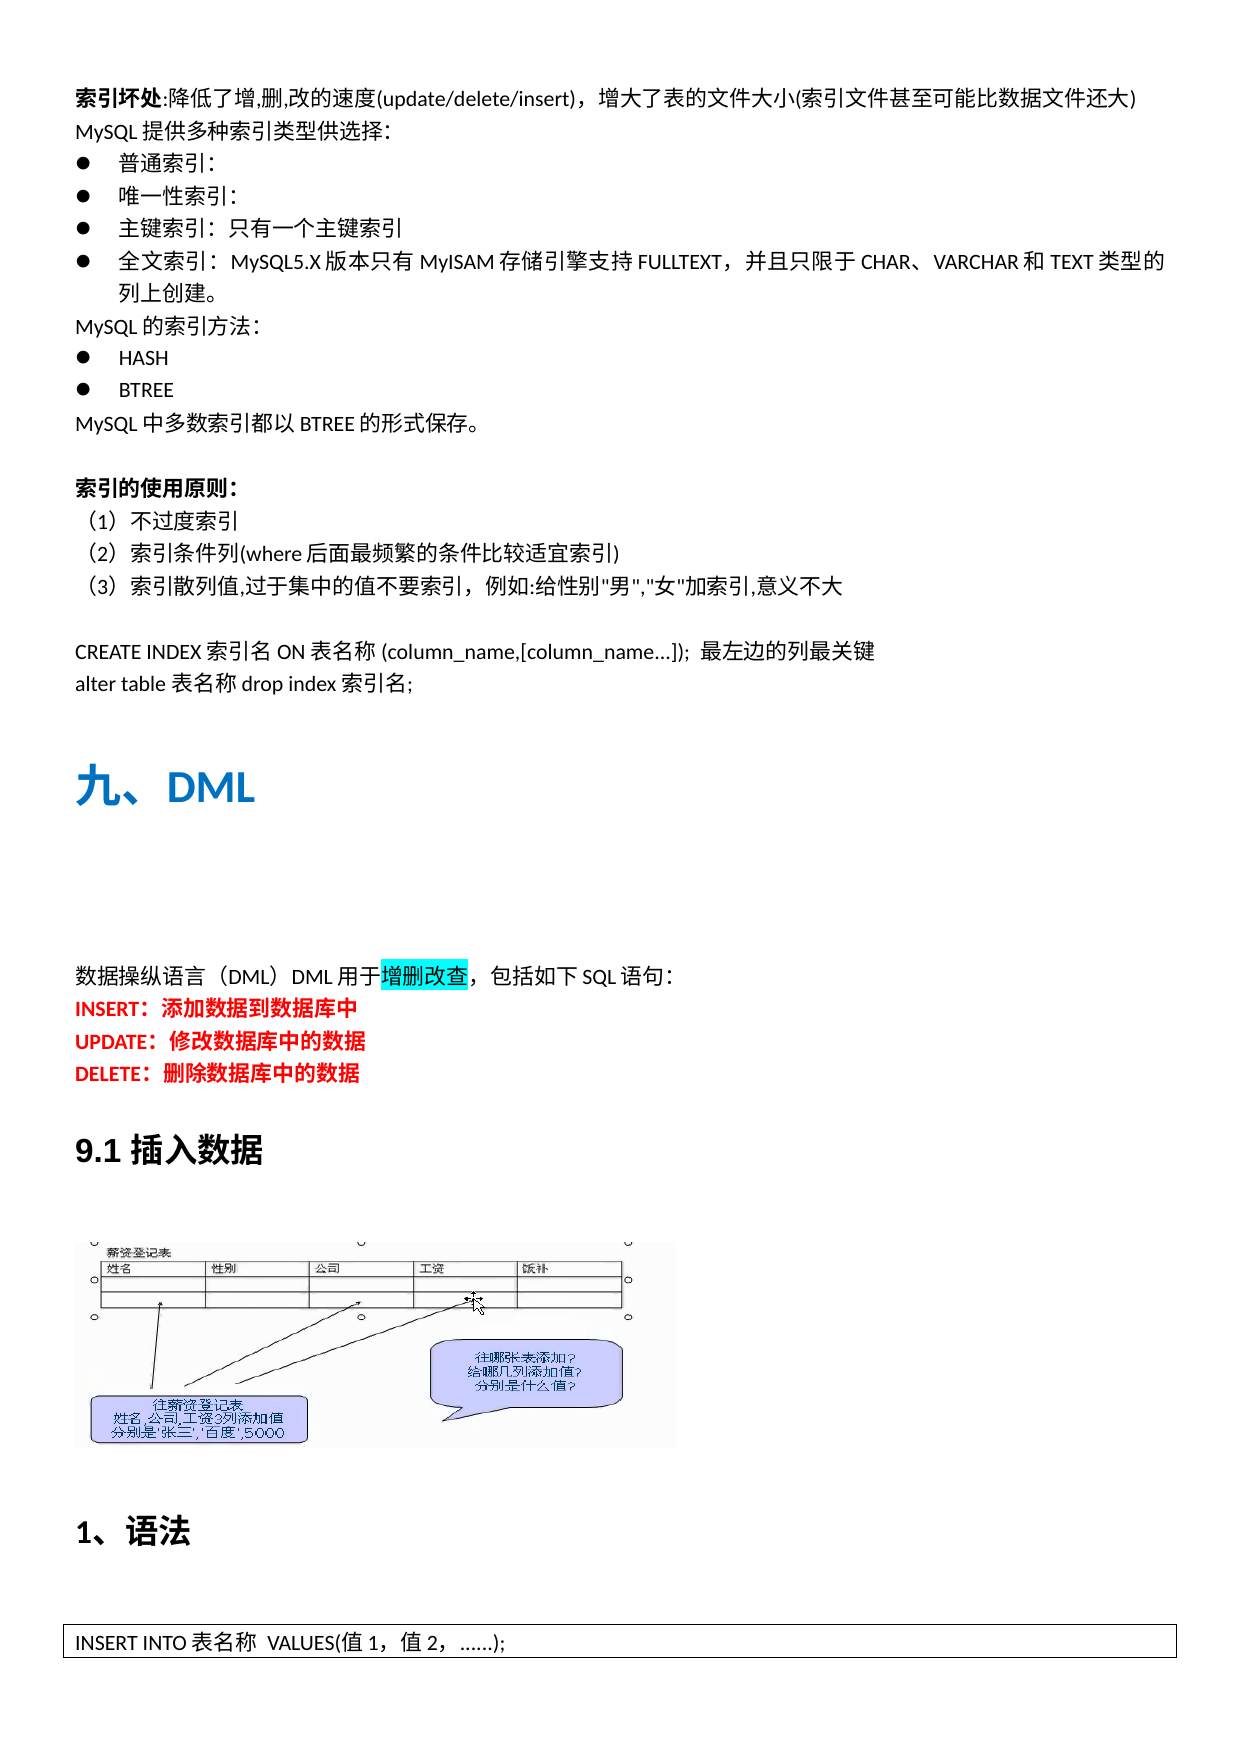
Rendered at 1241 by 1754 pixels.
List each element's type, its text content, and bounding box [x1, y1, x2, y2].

text 索引的使用原则： [75, 471, 1165, 503]
text 数据操纵语言（DML）DML用于增删改查，包括如下SQL语句： [75, 958, 1165, 991]
text INSERT：添加数据到数据库中 [75, 991, 1165, 1023]
list HASH [75, 341, 1165, 373]
list 主键索引：只有一个主键索引 [75, 211, 1165, 243]
picture [75, 1242, 688, 1448]
text CREATE INDEX 索引名 ON 表名称 (column_name,[column_name...]); 最左边的列最关键 [75, 633, 1165, 666]
text UPDATE：修改数据库中的数据 [75, 1023, 1165, 1056]
list 全文索引：MySQL5.X版本只有MyISAM存储引擎支持FULLTEXT，并且只限于CHAR、VARCHAR和TEXT类型的列上创建。 [75, 243, 1165, 308]
text （3）索引散列值,过于集中的值不要索引，例如:给性别"男","女"加索引,意义不大 [75, 568, 1165, 601]
text alter table 表名称 drop index 索引名; [75, 666, 1165, 698]
subtitle 9.1 插入数据 [75, 1115, 1165, 1180]
list 普通索引： [75, 146, 1165, 178]
text MySQL提供多种索引类型供选择： [75, 113, 1165, 146]
subtitle 九、DML [75, 734, 1165, 831]
table_header INSERT INTO 表名称 VALUES(值1，值2，......); [64, 1625, 1176, 1657]
text （2）索引条件列(where后面最频繁的条件比较适宜索引) [75, 536, 1165, 568]
text MySQL的索引方法： [75, 308, 1165, 341]
text （1）不过度索引 [75, 503, 1165, 536]
text DELETE：删除数据库中的数据 [75, 1056, 1165, 1088]
text MySQL中多数索引都以BTREE的形式保存。 [75, 406, 1165, 438]
subtitle 1、语法 [75, 1497, 1165, 1562]
list BTREE [75, 373, 1165, 406]
text 索引坏处:降低了增,删,改的速度(update/delete/insert)，增大了表的文件大小(索引文件甚至可能比数据文件还大) [75, 81, 1165, 113]
list 唯一性索引： [75, 178, 1165, 211]
